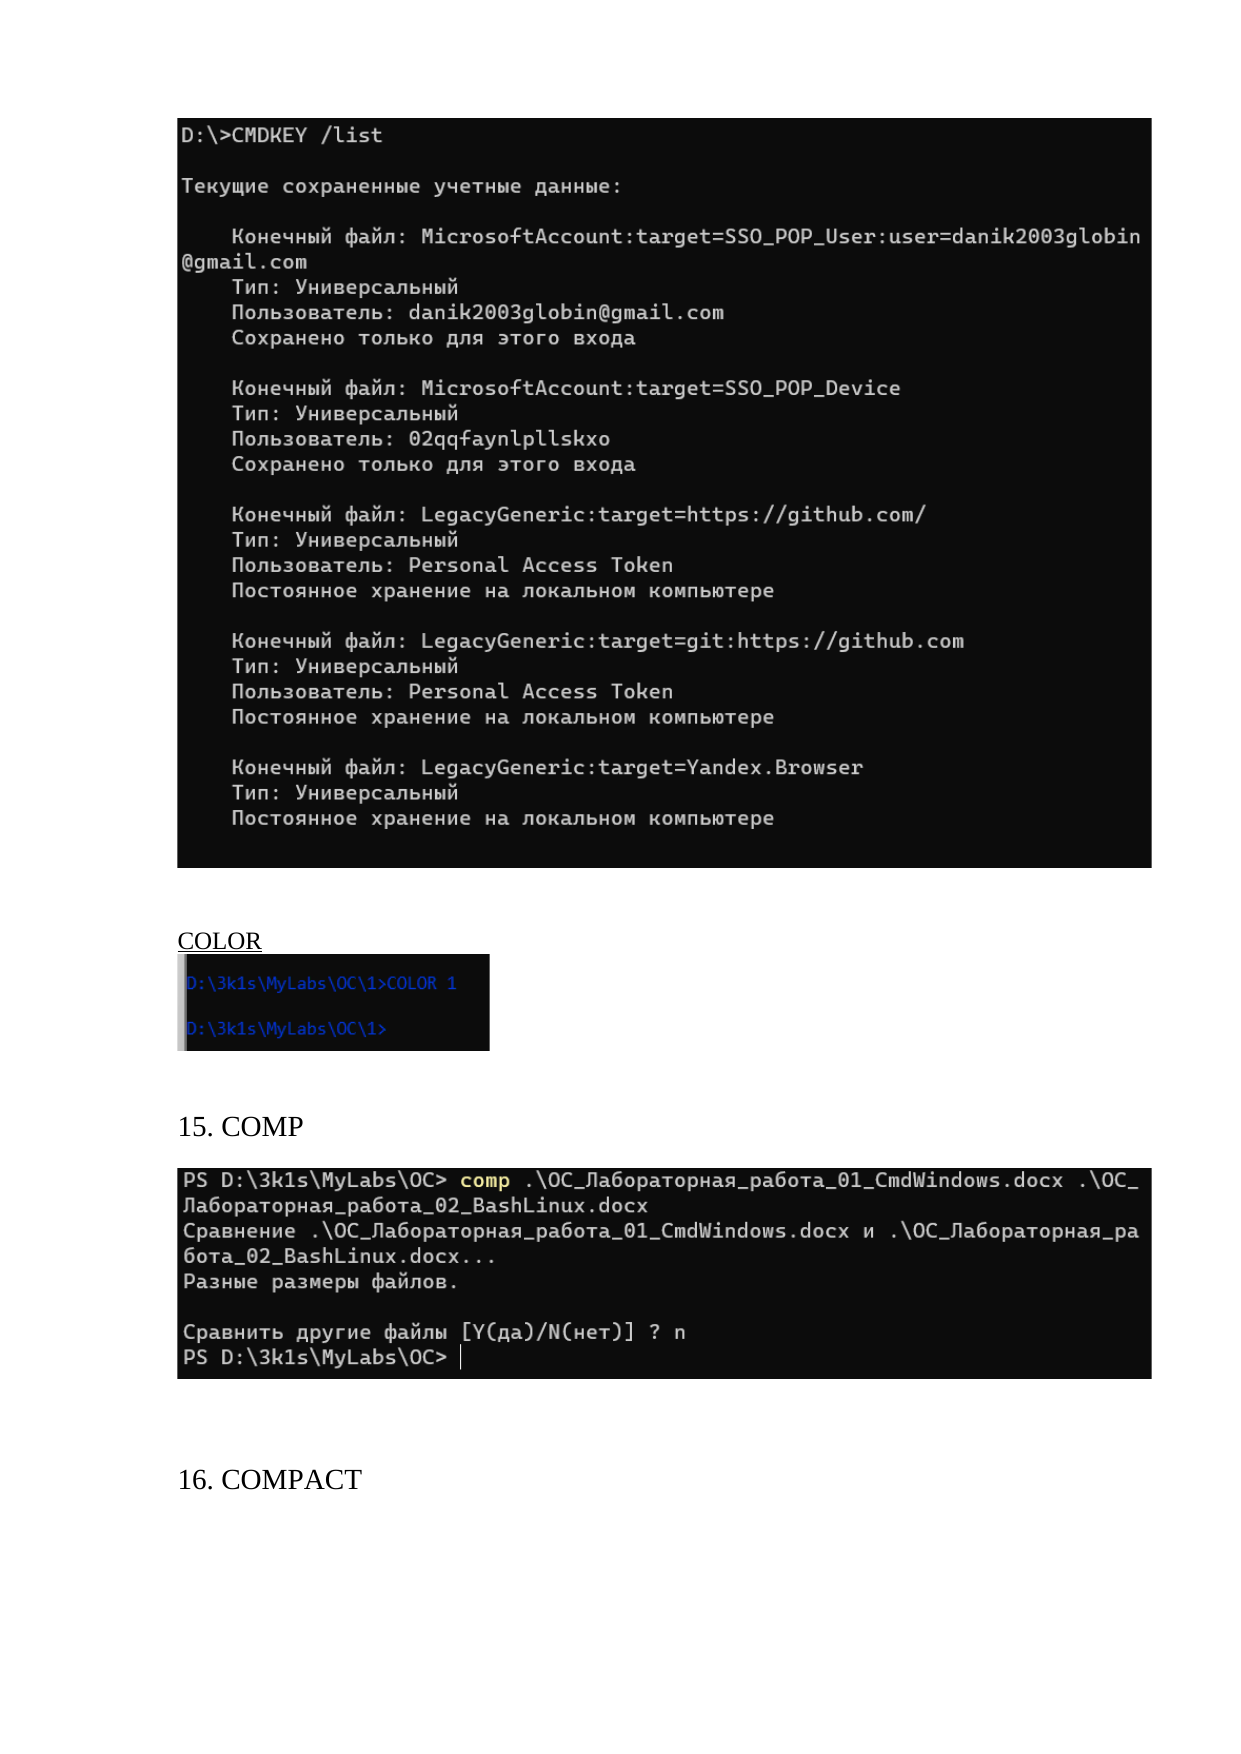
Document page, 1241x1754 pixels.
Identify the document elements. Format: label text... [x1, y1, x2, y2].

picture [177, 1168, 1152, 1379]
text 15. COMP [177, 1076, 1152, 1143]
text 16. COMPACT [177, 1462, 1152, 1496]
text COLOR [177, 892, 1152, 1051]
picture [177, 118, 1152, 868]
picture [177, 954, 490, 1051]
